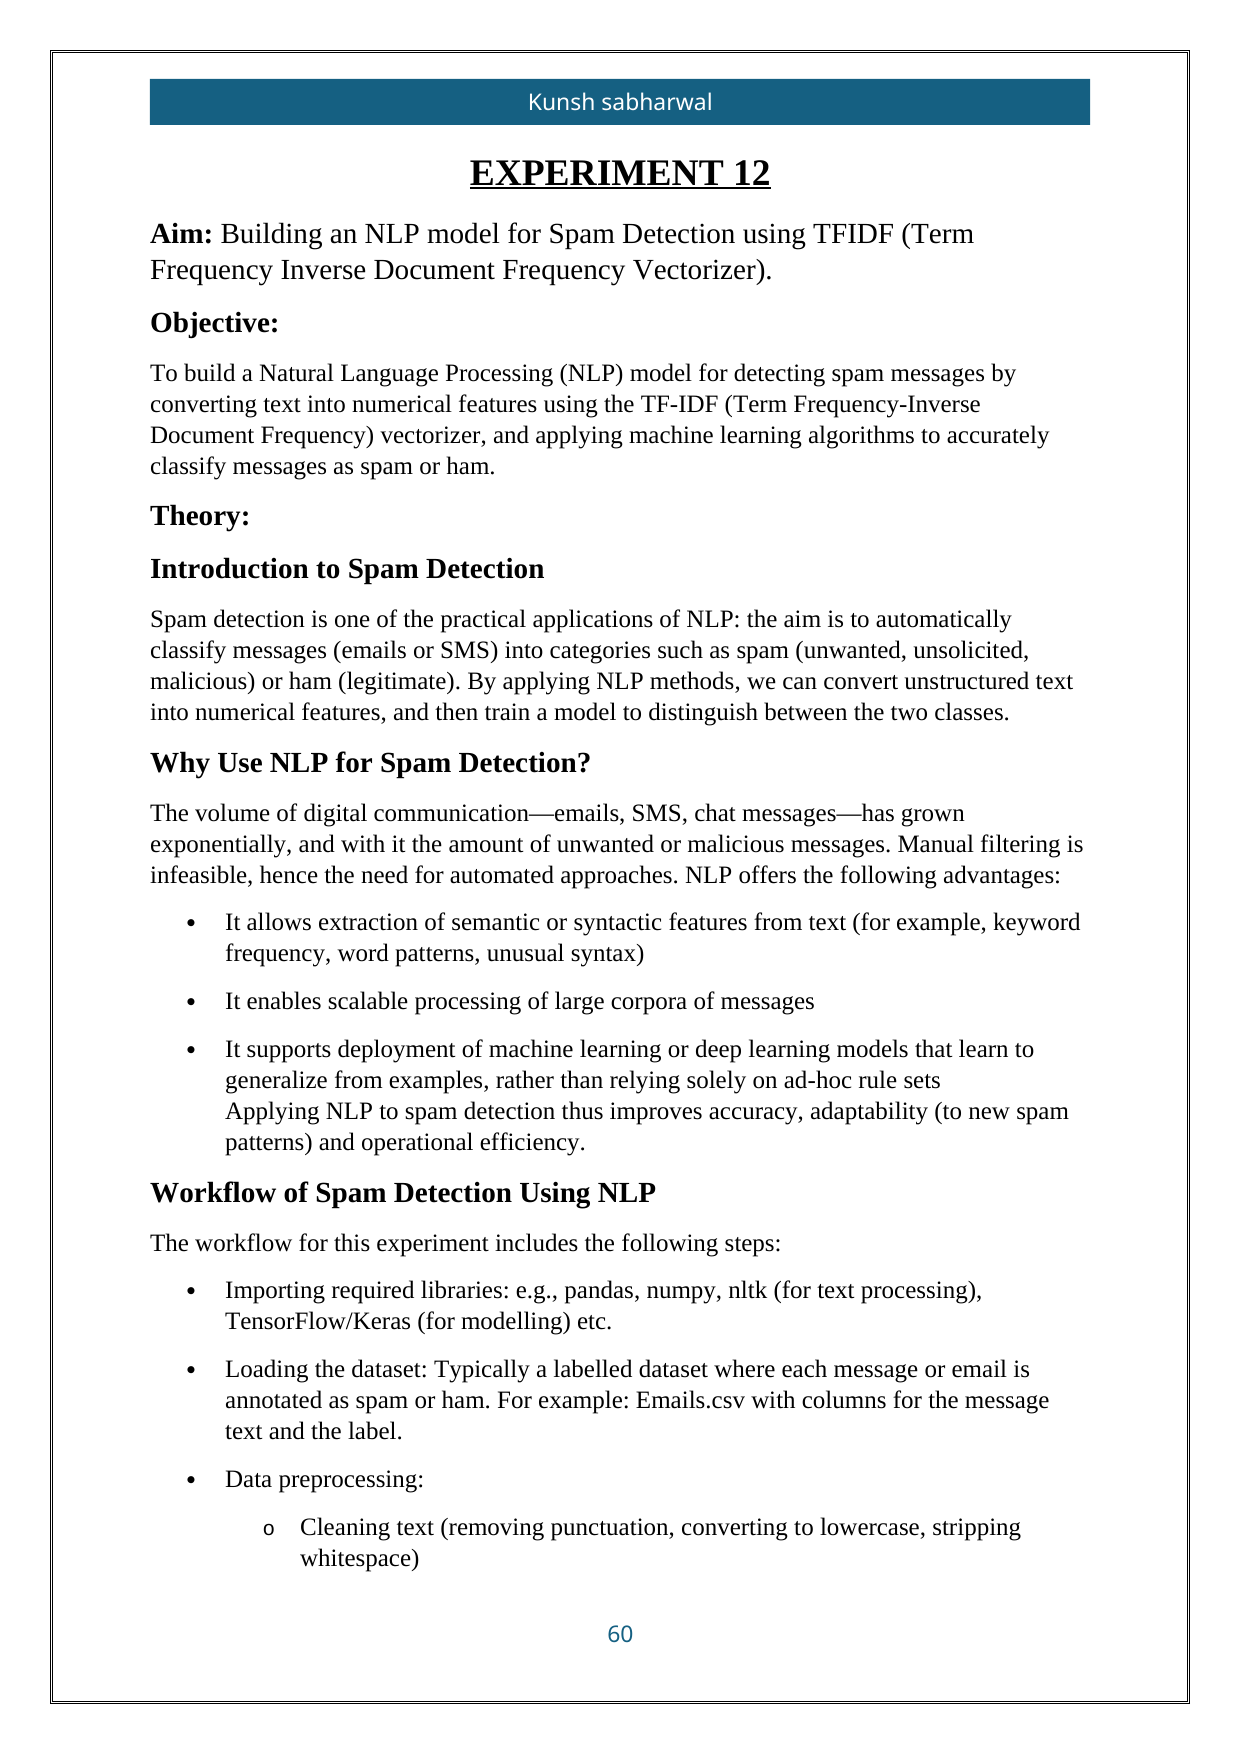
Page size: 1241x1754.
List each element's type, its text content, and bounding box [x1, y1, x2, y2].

list Cleaning text (removing punctuation, converting to lowercase, stripping whitespace) [262, 1512, 1090, 1572]
text To build a Natural Language Processing (NLP) model for detecting spam messages by converting text into numerical features using the TF-IDF (Term Frequency-Inverse Document Frequency) vectorizer, and applying machine learning algorithms to accurately classify messages as spam or ham. [150, 358, 1090, 479]
list It allows extraction of semantic or syntactic features from text (for example, keyword frequency, word patterns, unusual syntax) [187, 907, 1090, 967]
text Aim: Building an NLP model for Spam Detection using TFIDF (Term Frequency Inverse Document Frequency Vectorizer). [150, 216, 1090, 286]
text Workflow of Spam Detection Using NLP [150, 1175, 1090, 1208]
text Objective: [150, 305, 1090, 338]
text Theory: [150, 498, 1090, 532]
text Why Use NLP for Spam Detection? [150, 745, 1090, 778]
text Spam detection is one of the practical applications of NLP: the aim is to automatically classify messages (emails or SMS) into categories such as spam (unwanted, unsolicited, malicious) or ham (legitimate). By applying NLP methods, we can convert unstructured text into numerical features, and then train a model to distinguish between the two classes. [150, 604, 1090, 726]
text Introduction to Spam Detection [150, 551, 1090, 585]
list It supports deployment of machine learning or deep learning models that learn to generalize from examples, rather than relying solely on ad-hoc rule sets Applying NLP to spam detection thus improves accuracy, adaptability (to new spam patterns) and operational efficiency. [187, 1034, 1090, 1156]
list Importing required libraries: e.g., pandas, numpy, nltk (for text processing), TensorFlow/Keras (for modelling) etc. [187, 1275, 1090, 1335]
list Loading the dataset: Typically a labelled dataset where each message or email is annotated as spam or ham. For example: Emails.csv with columns for the message text and the label. [187, 1354, 1090, 1445]
text The volume of digital communication—emails, SMS, chat messages—has grown exponentially, and with it the amount of unwanted or malicious messages. Manual filtering is infeasible, hence the need for automated approaches. NLP offers the following advantages: [150, 798, 1090, 888]
text EXPERIMENT 12 [150, 150, 1090, 193]
text The workflow for this experiment includes the following steps: [150, 1228, 1090, 1256]
list Data preprocessing: [187, 1464, 1090, 1493]
list It enables scalable processing of large corpora of messages [187, 986, 1090, 1015]
